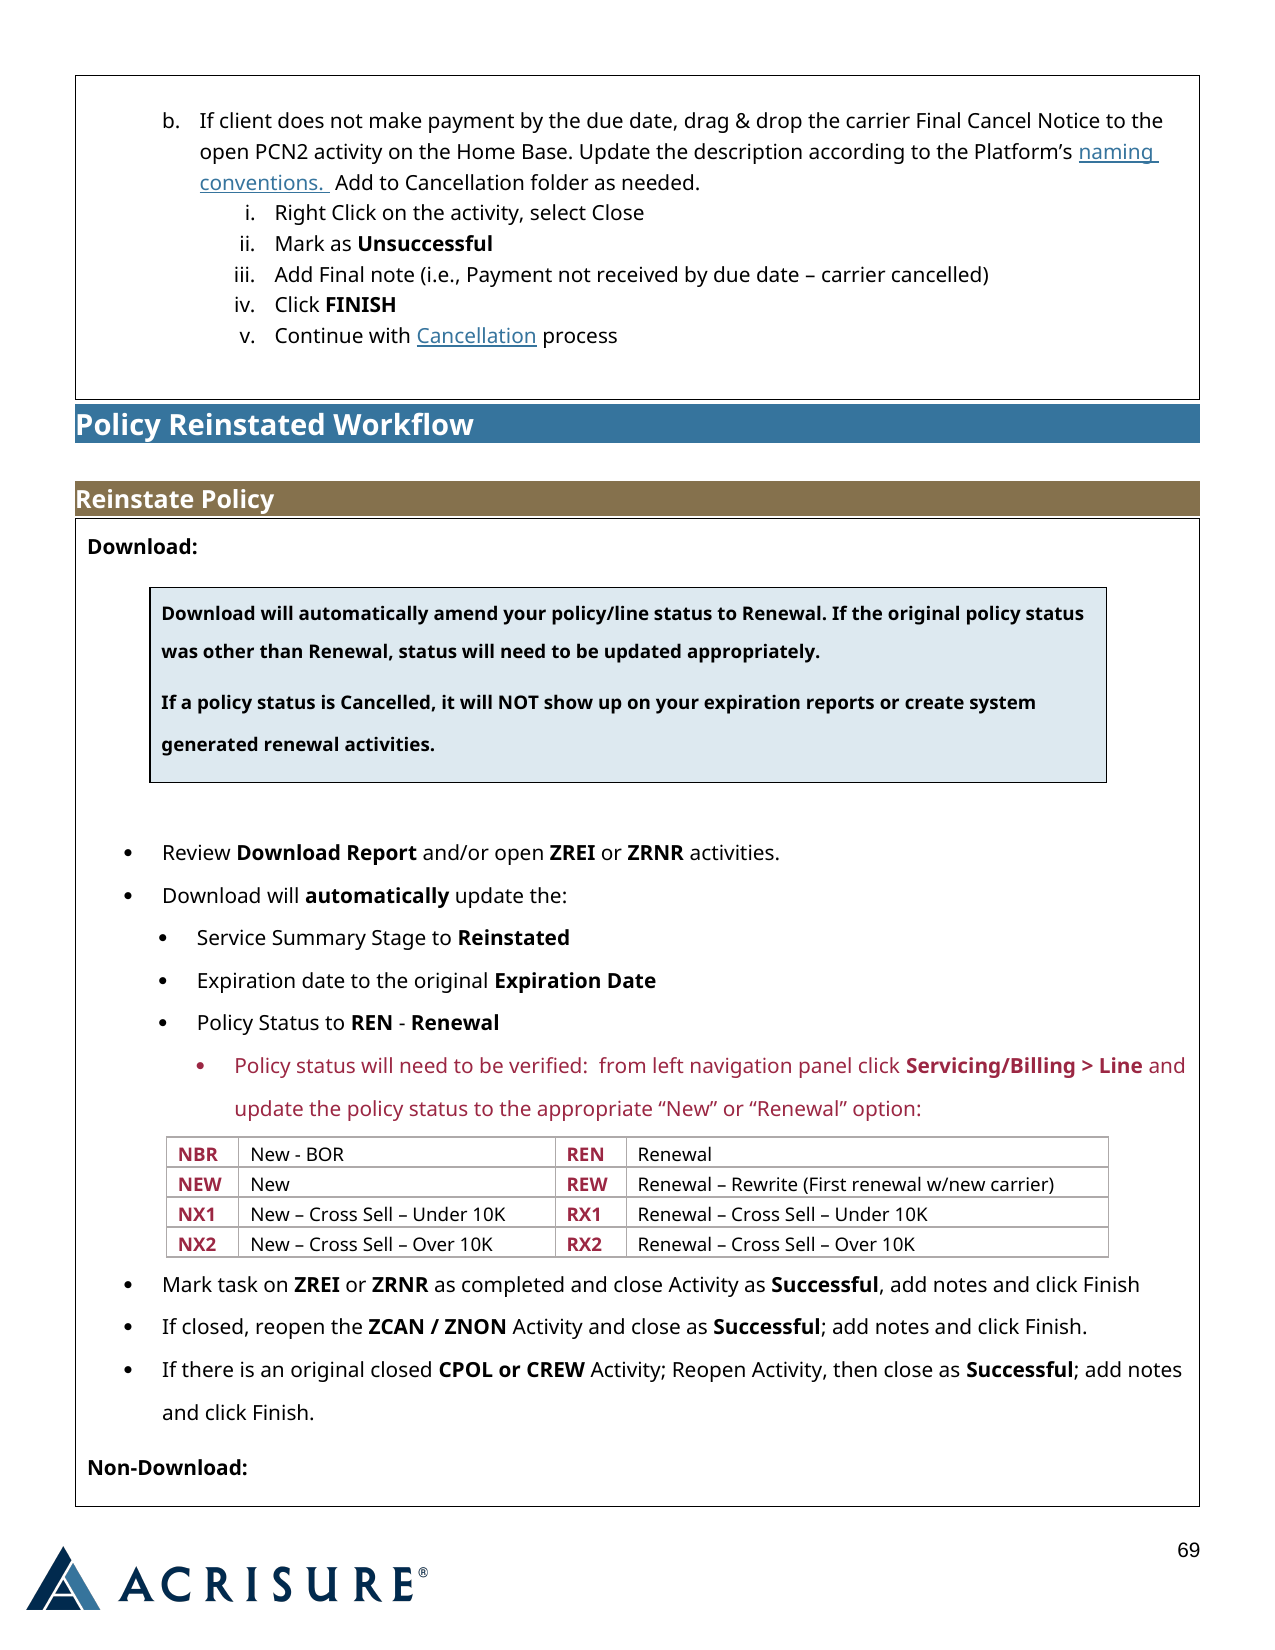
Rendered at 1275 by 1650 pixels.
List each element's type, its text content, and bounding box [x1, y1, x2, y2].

subtitle Policy Reinstated Workflow [75, 404, 1200, 443]
subtitle Reinstate Policy [75, 481, 1200, 516]
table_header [76, 519, 1199, 1506]
picture [26, 1546, 428, 1610]
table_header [76, 76, 1199, 399]
